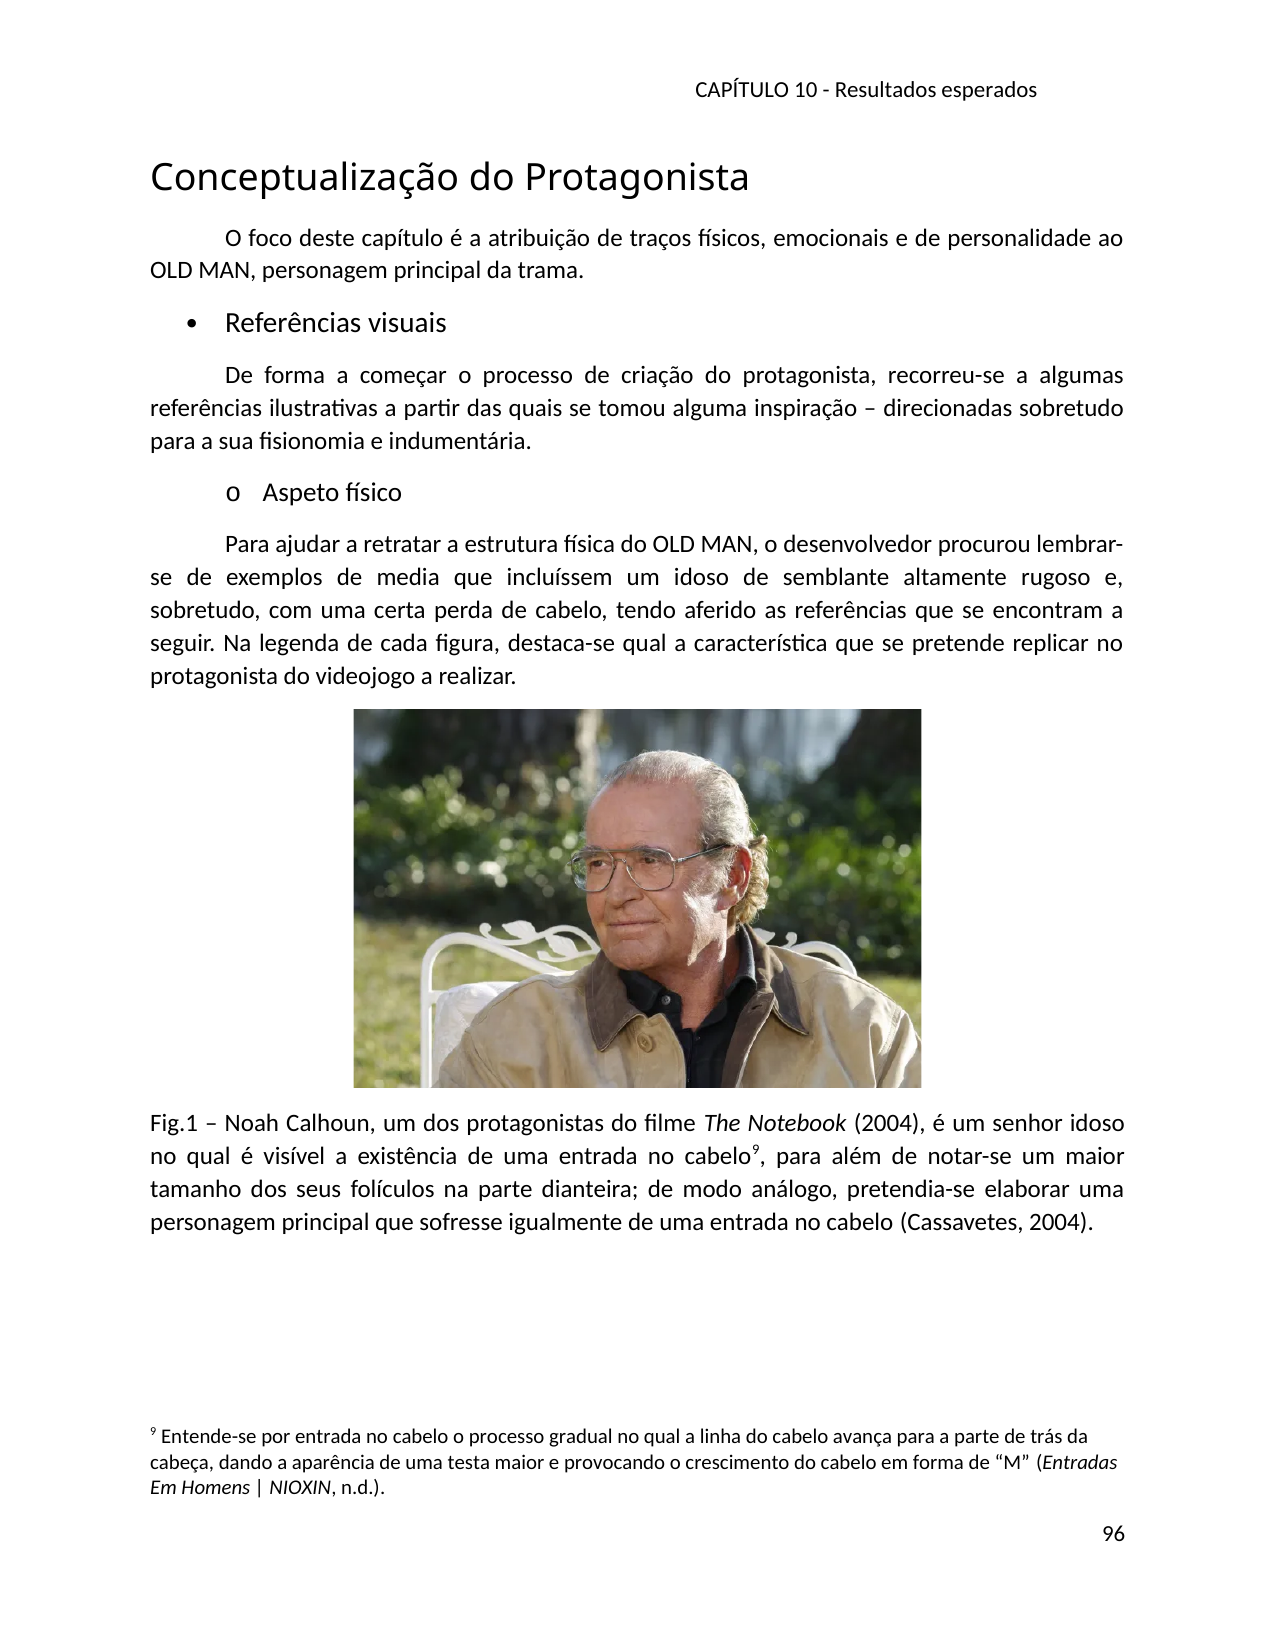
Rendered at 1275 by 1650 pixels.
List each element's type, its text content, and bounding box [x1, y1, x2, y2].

text Para ajudar a retratar a estrutura física do OLD MAN, o desenvolvedor procurou lembrar-se de exemplos de media que incluíssem um idoso de semblante altamente rugoso e, sobretudo, com uma certa perda de cabelo, tendo aferido as referências que se encontram a seguir. Na legenda de cada figura, destaca-se qual a característica que se pretende replicar no protagonista do videojogo a realizar. [150, 528, 1125, 691]
text O foco deste capítulo é a atribuição de traços físicos, emocionais e de personalidade ao OLD MAN, personagem principal da trama. [150, 222, 1125, 285]
list Referências visuais [187, 304, 1125, 340]
picture [353, 709, 922, 1088]
text Fig.1 – Noah Calhoun, um dos protagonistas do filme The Notebook (2004), é um senhor idoso no qual é visível a existência de uma entrada no cabelo, para além de notar-se um maior tamanho dos seus folículos na parte dianteira; de modo análogo, pretendia-se elaborar uma personagem principal que sofresse igualmente de uma entrada no cabelo (Cassavetes, 2004). [150, 1107, 1125, 1236]
text Conceptualização do Protagonista [150, 150, 1125, 201]
list Aspeto físico [225, 475, 1125, 509]
text De forma a começar o processo de criação do protagonista, recorreu-se a algumas referências ilustrativas a partir das quais se tomou alguma inspiração – direcionadas sobretudo para a sua fisionomia e indumentária. [150, 359, 1125, 456]
